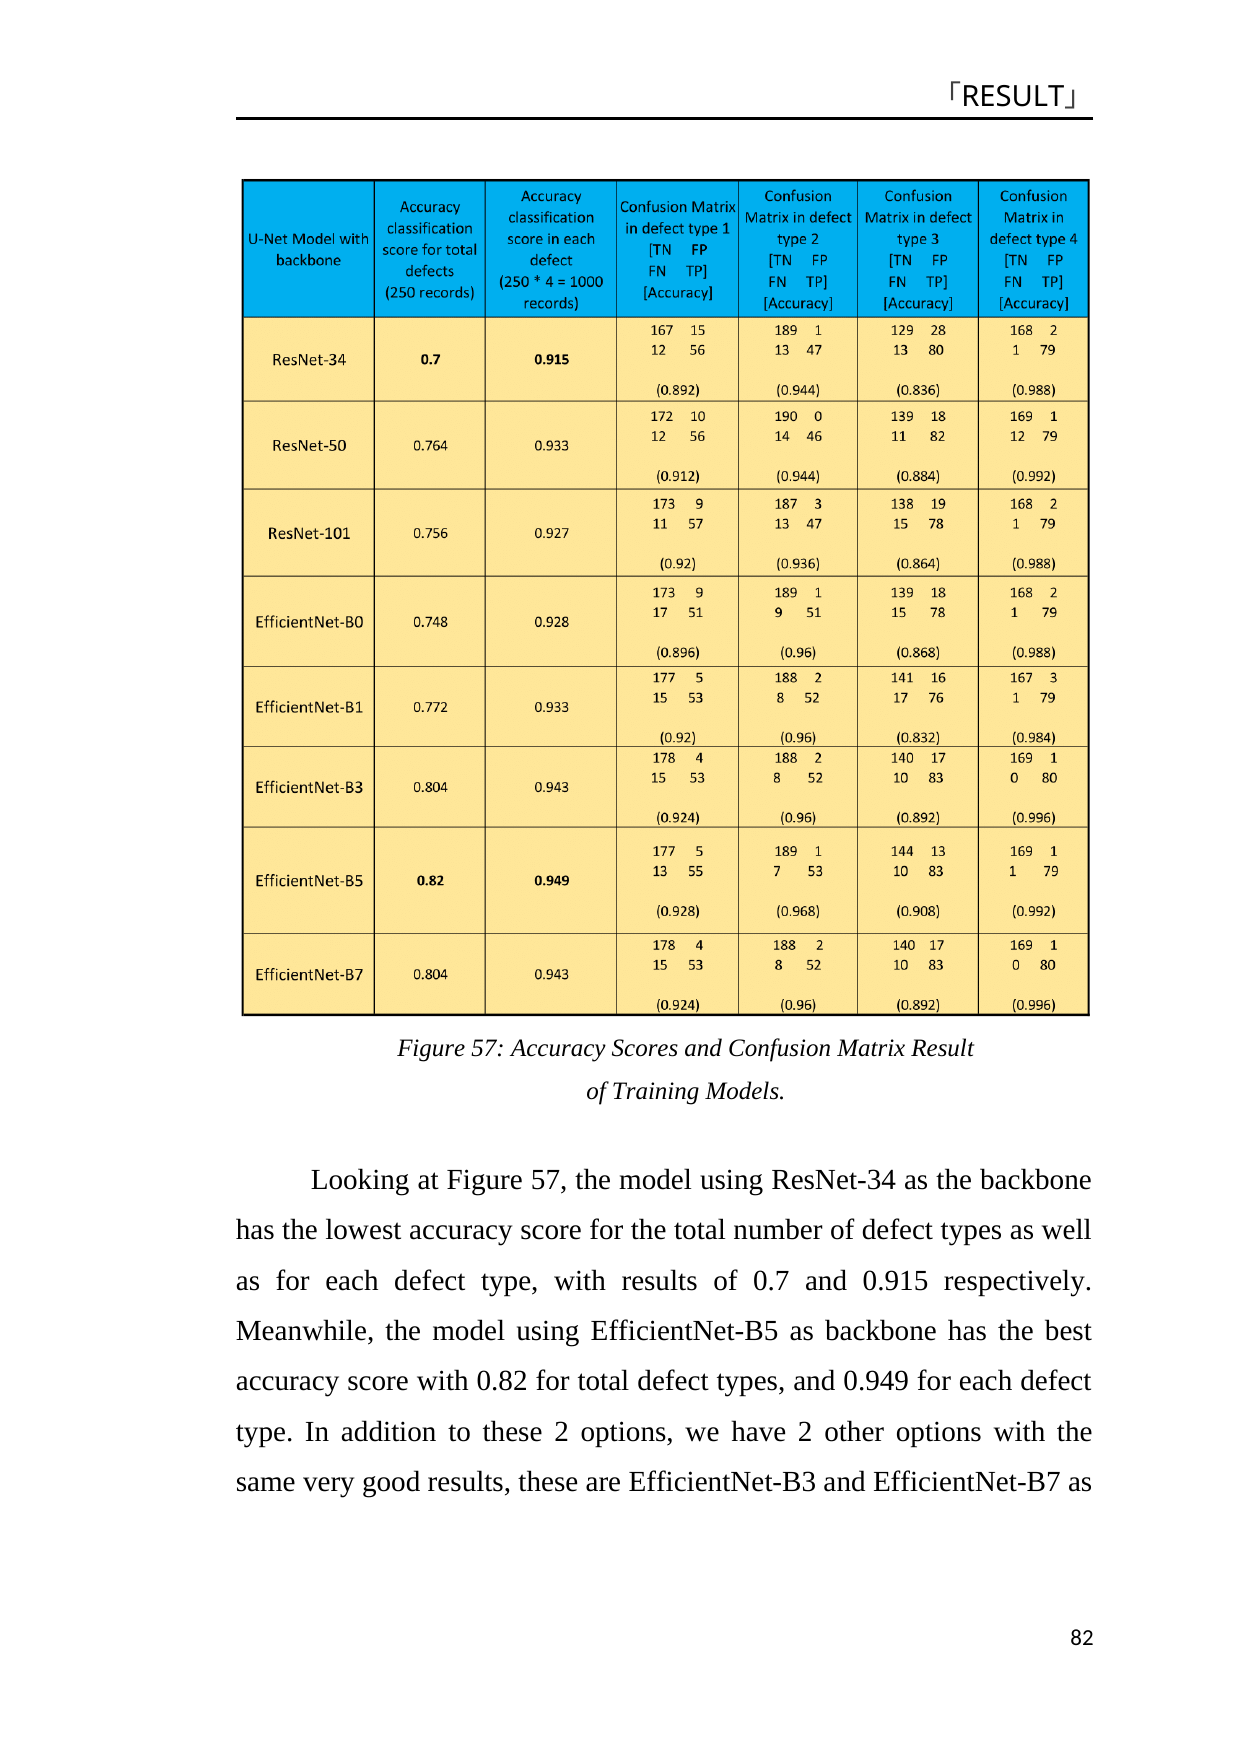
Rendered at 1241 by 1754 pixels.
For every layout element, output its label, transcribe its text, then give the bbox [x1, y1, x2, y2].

picture [235, 177, 1094, 1019]
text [236, 1162, 1093, 1498]
text Figure 57: Accuracy Scores and Confusion Matrix Result of Training Models. [386, 1033, 986, 1105]
